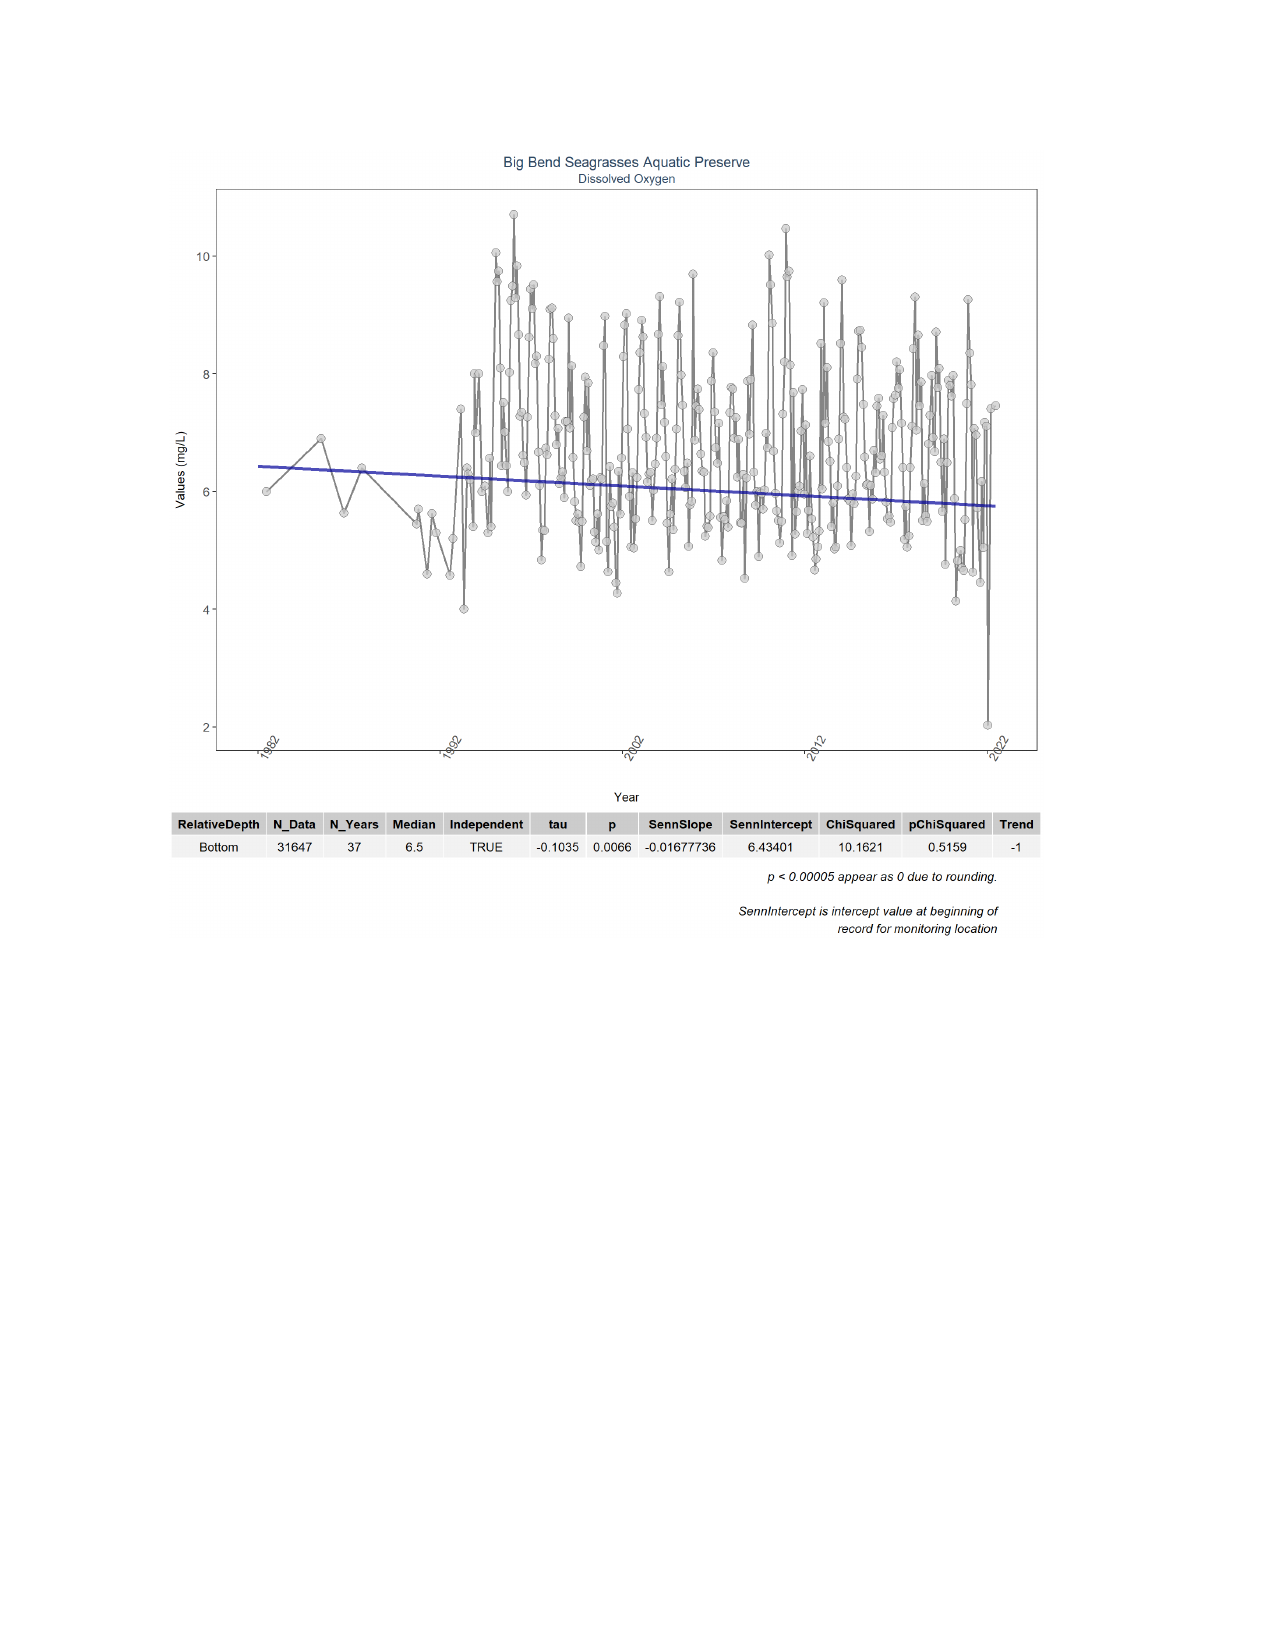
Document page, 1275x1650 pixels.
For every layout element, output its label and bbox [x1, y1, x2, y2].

picture [168, 150, 1044, 938]
